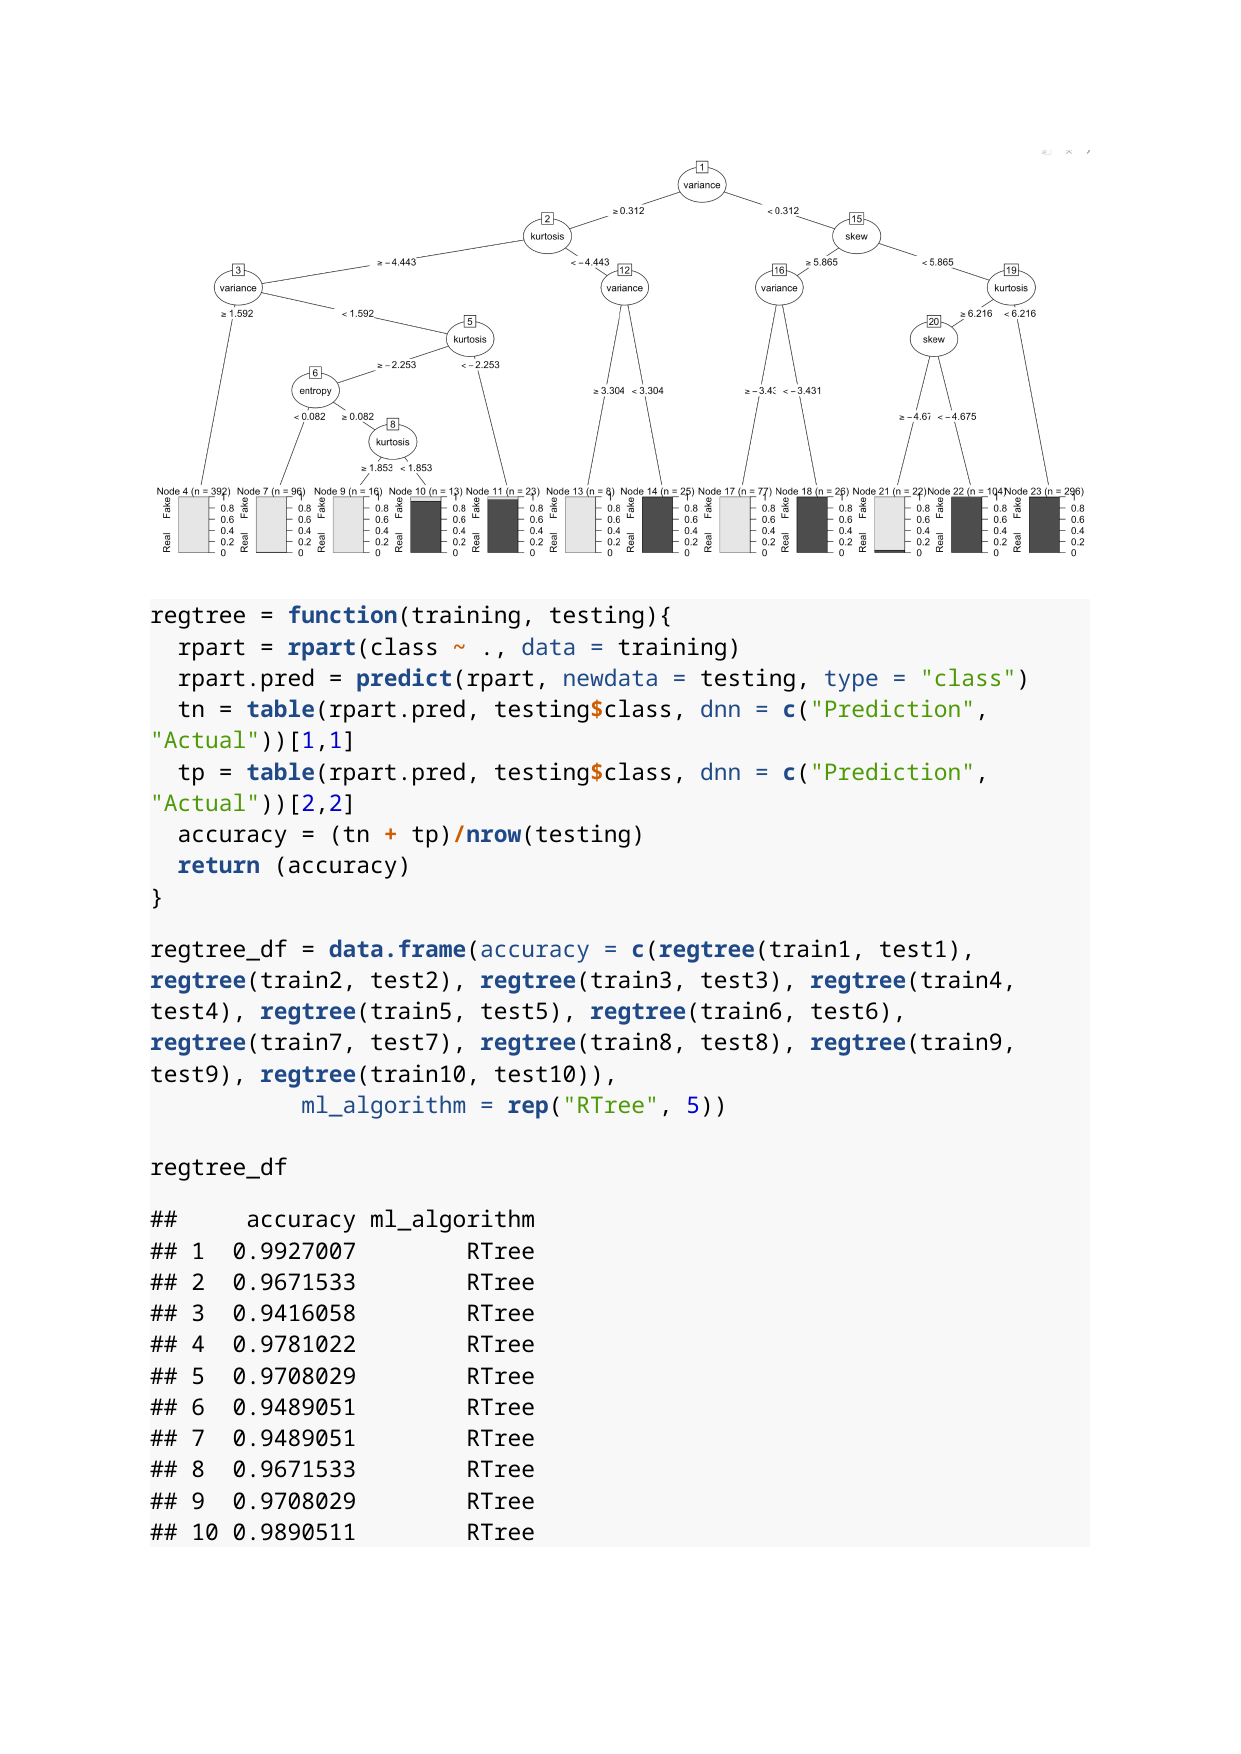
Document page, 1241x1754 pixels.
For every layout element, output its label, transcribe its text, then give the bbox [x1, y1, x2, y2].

picture [150, 150, 1090, 581]
text regtree_df = data.frame(accuracy = c(regtree(train1, test1), regtree(train2, test2), regtree(train3, test3), regtree(train4, test4), regtree(train5, test5), regtree(train6, test6), regtree(train7, test7), regtree(train8, test8), regtree(train9, test9), regtree(train10, test10)), ml_algorithm = rep("RTree", 5)) regtree_df [150, 932, 1090, 1182]
text regtree = function(training, testing){ rpart = rpart(class ~ ., data = training) rpart.pred = predict(rpart, newdata = testing, type = "class") tn = table(rpart.pred, testing$class, dnn = c("Prediction", "Actual"))[1,1] tp = table(rpart.pred, testing$class, dnn = c("Prediction", "Actual"))[2,2] accuracy = (tn + tp)/nrow(testing) return (accuracy) } [164, 599, 1090, 912]
text ## accuracy ml_algorithm ## 1 0.9927007 RTree ## 2 0.9671533 RTree ## 3 0.9416058 RTree ## 4 0.9781022 RTree ## 5 0.9708029 RTree ## 6 0.9489051 RTree ## 7 0.9489051 RTree ## 8 0.9671533 RTree ## 9 0.9708029 RTree ## 10 0.9890511 RTree [150, 1203, 1090, 1547]
